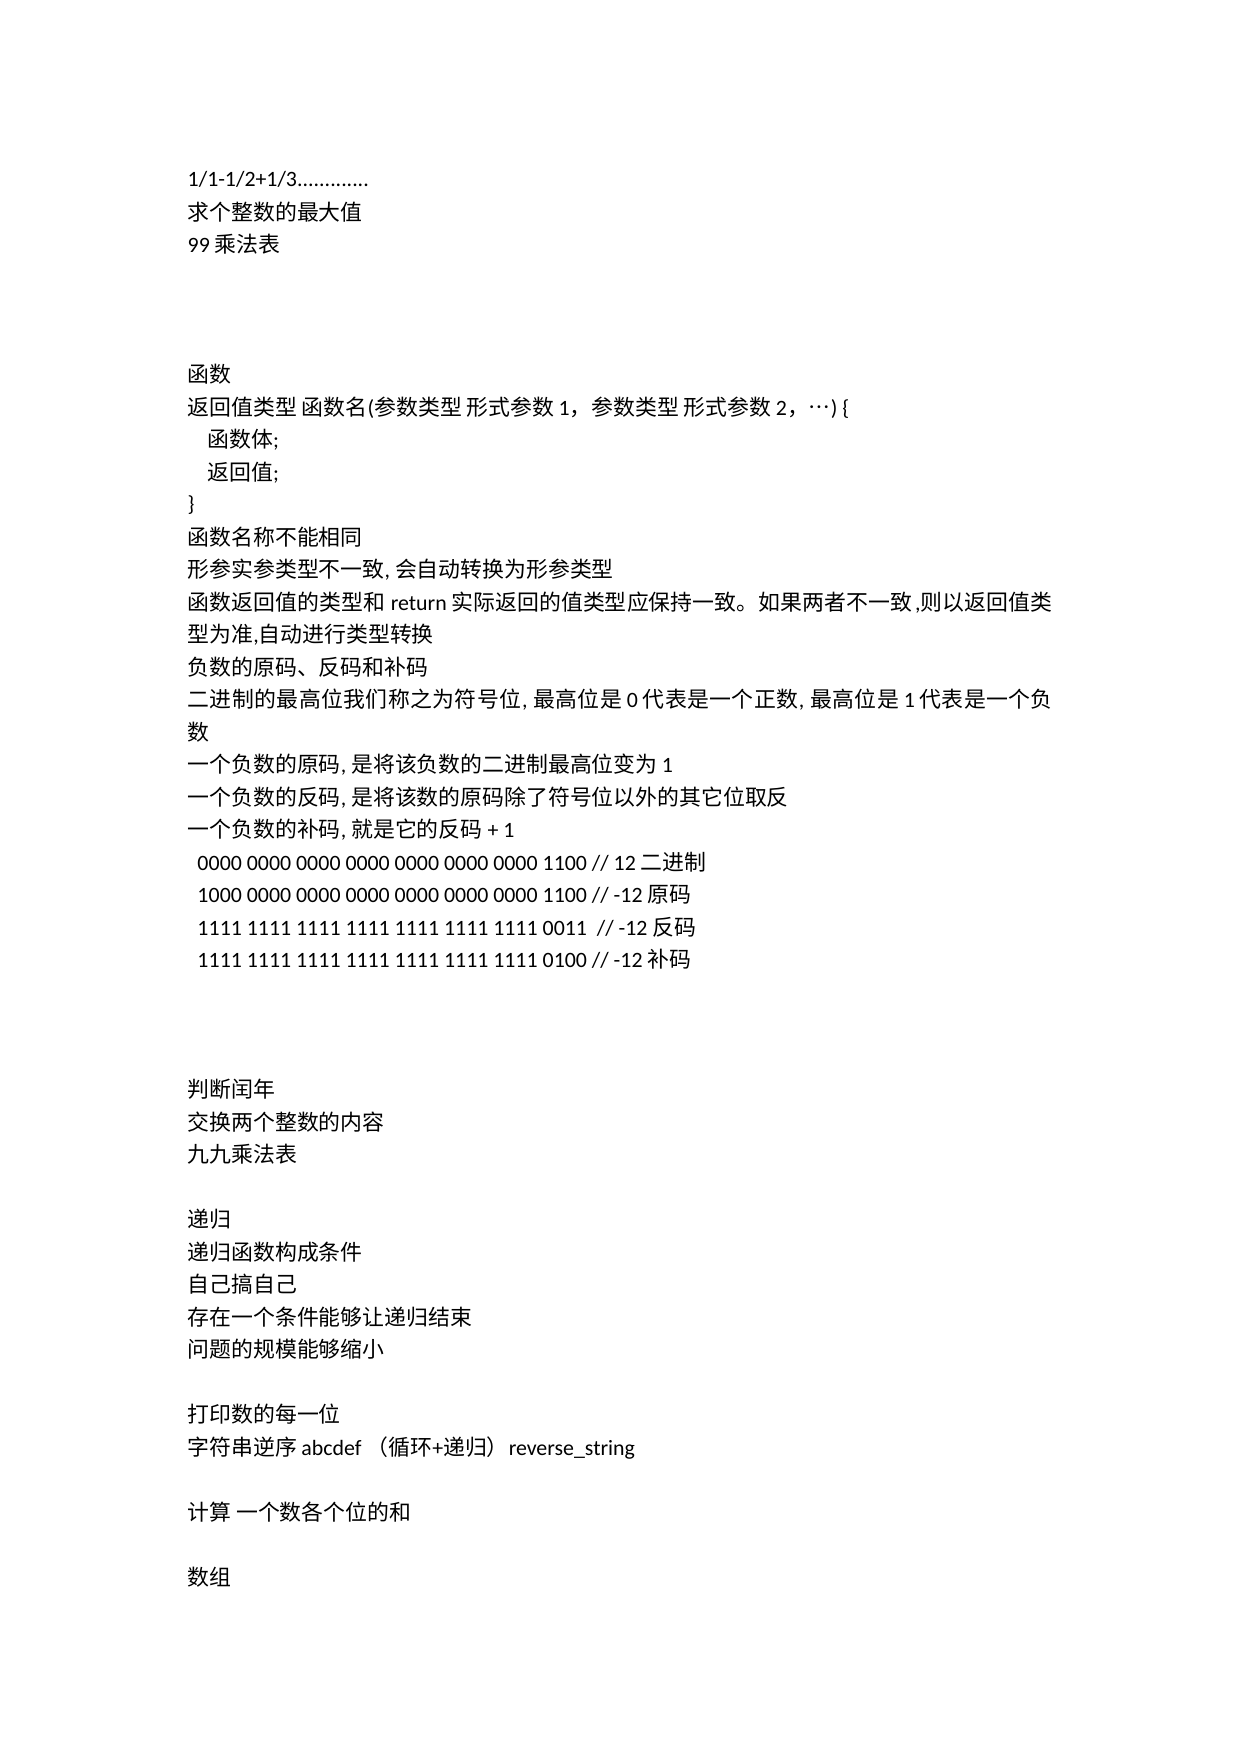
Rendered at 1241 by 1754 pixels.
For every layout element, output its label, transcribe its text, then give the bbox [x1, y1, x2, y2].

text 字符串逆序abcdef （循环+递归）reverse_string [187, 1429, 1053, 1462]
text 计算 一个数各个位的和 [187, 1494, 1053, 1527]
text 1111 1111 1111 1111 1111 1111 1111 0100 // -12补码 [187, 942, 1053, 974]
text } [187, 487, 1053, 519]
text 99乘法表 [187, 227, 1053, 259]
text 负数的原码、反码和补码 [187, 649, 1053, 682]
text 形参实参类型不一致, 会自动转换为形参类型 [187, 552, 1053, 584]
text 函数体; [187, 422, 1053, 454]
text 函数 [187, 357, 1053, 389]
text 求个整数的最大值 [187, 194, 1053, 227]
text 函数名称不能相同 [187, 519, 1053, 552]
text 二进制的最高位我们称之为符号位, 最高位是0代表是一个正数, 最高位是1代表是一个负数 [187, 682, 1053, 747]
text 数组 [187, 1559, 1053, 1592]
text 问题的规模能够缩小 [187, 1332, 1053, 1364]
text 0000 0000 0000 0000 0000 0000 0000 1100 // 12二进制 [187, 844, 1053, 877]
text 交换两个整数的内容 [187, 1104, 1053, 1137]
text 九九乘法表 [187, 1137, 1053, 1169]
text 1111 1111 1111 1111 1111 1111 1111 0011 // -12反码 [187, 909, 1053, 942]
text 1/1-1/2+1/3............. [187, 162, 1053, 194]
text 存在一个条件能够让递归结束 [187, 1299, 1053, 1332]
text 自己搞自己 [187, 1267, 1053, 1299]
text 函数返回值的类型和return实际返回的值类型应保持一致。如果两者不一致,则以返回值类型为准,自动进行类型转换 [187, 584, 1053, 649]
text 判断闰年 [187, 1072, 1053, 1104]
text 1000 0000 0000 0000 0000 0000 0000 1100 // -12原码 [187, 877, 1053, 909]
text 打印数的每一位 [187, 1397, 1053, 1429]
text 返回值; [187, 454, 1053, 487]
text 一个负数的补码, 就是它的反码 + 1 [187, 812, 1053, 844]
text 一个负数的原码, 是将该负数的二进制最高位变为1 [187, 747, 1053, 779]
text 递归函数构成条件 [187, 1234, 1053, 1267]
text 一个负数的反码, 是将该数的原码除了符号位以外的其它位取反 [187, 779, 1053, 812]
text 递归 [187, 1202, 1053, 1234]
text 返回值类型 函数名(参数类型 形式参数1，参数类型 形式参数2，…) { [187, 389, 1053, 422]
